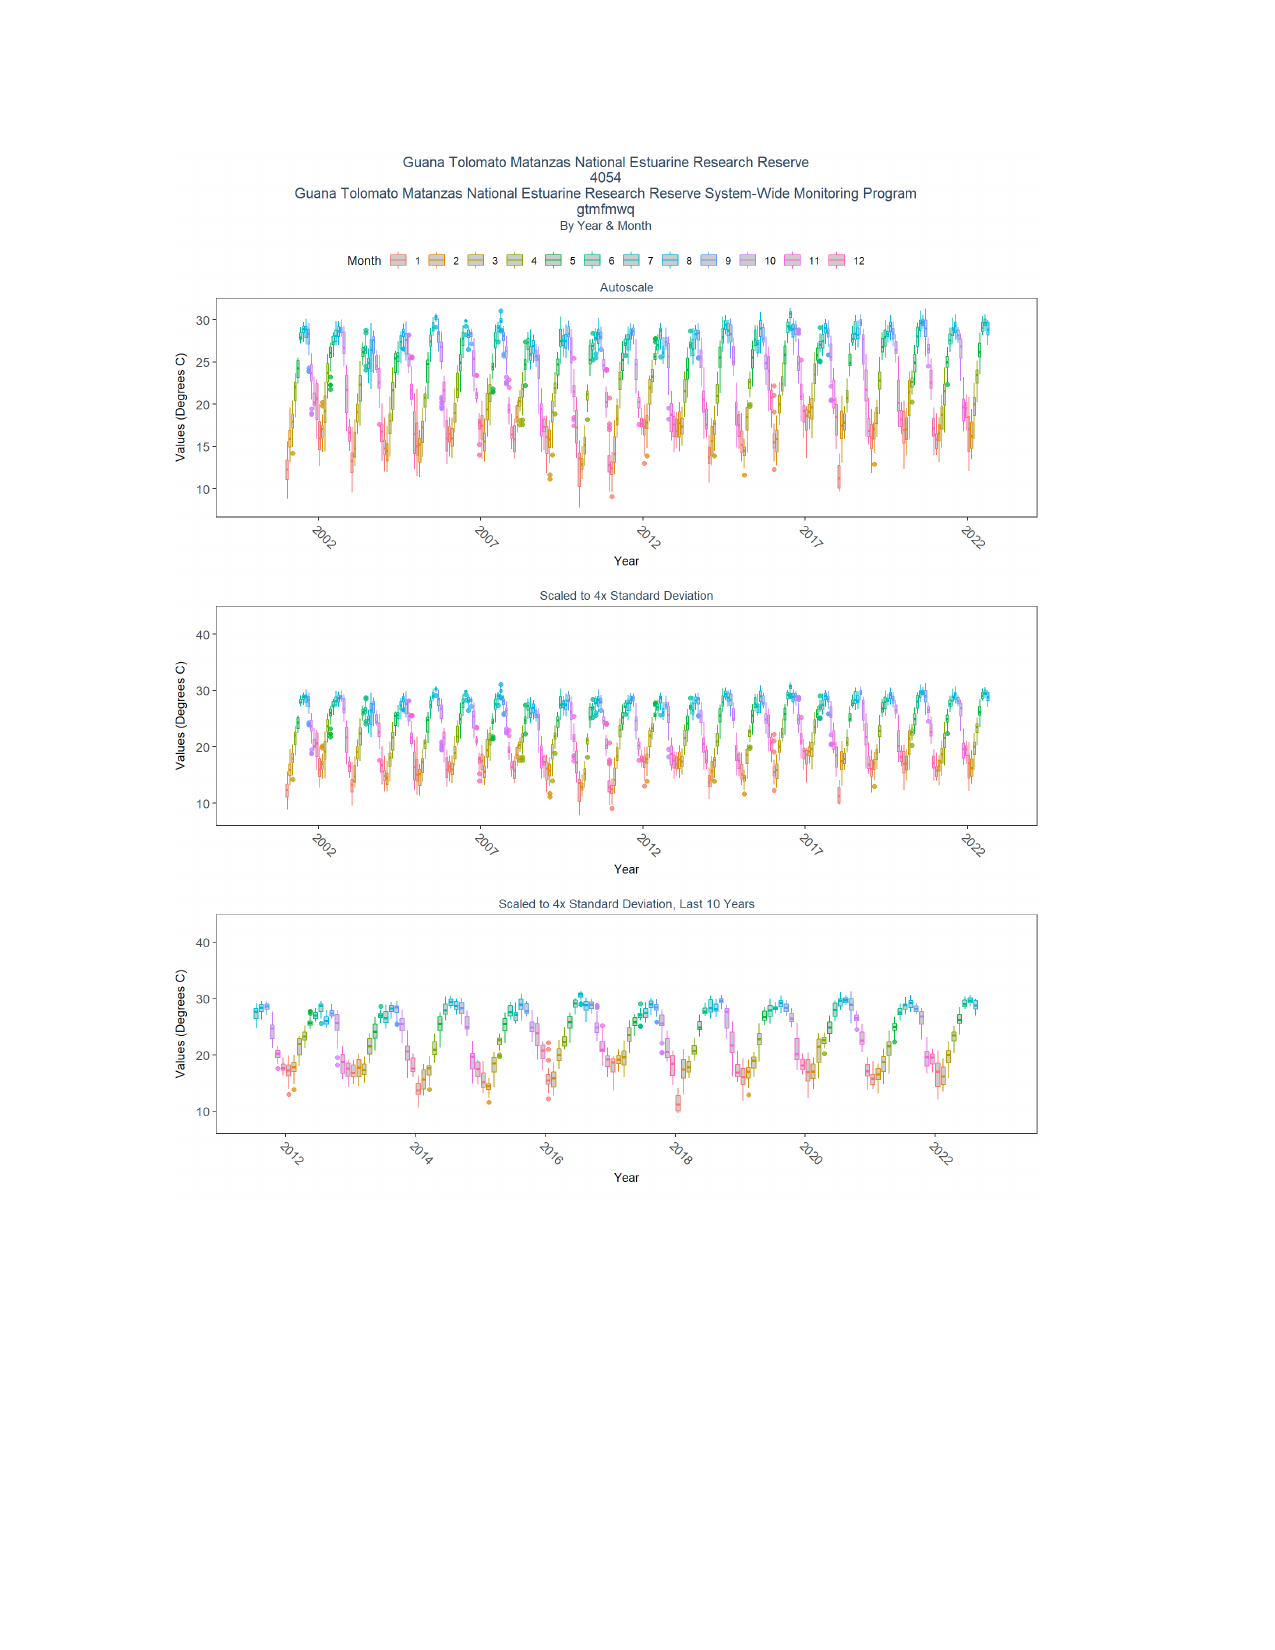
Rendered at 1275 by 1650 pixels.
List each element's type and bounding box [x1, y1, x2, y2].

picture [168, 150, 1044, 1200]
